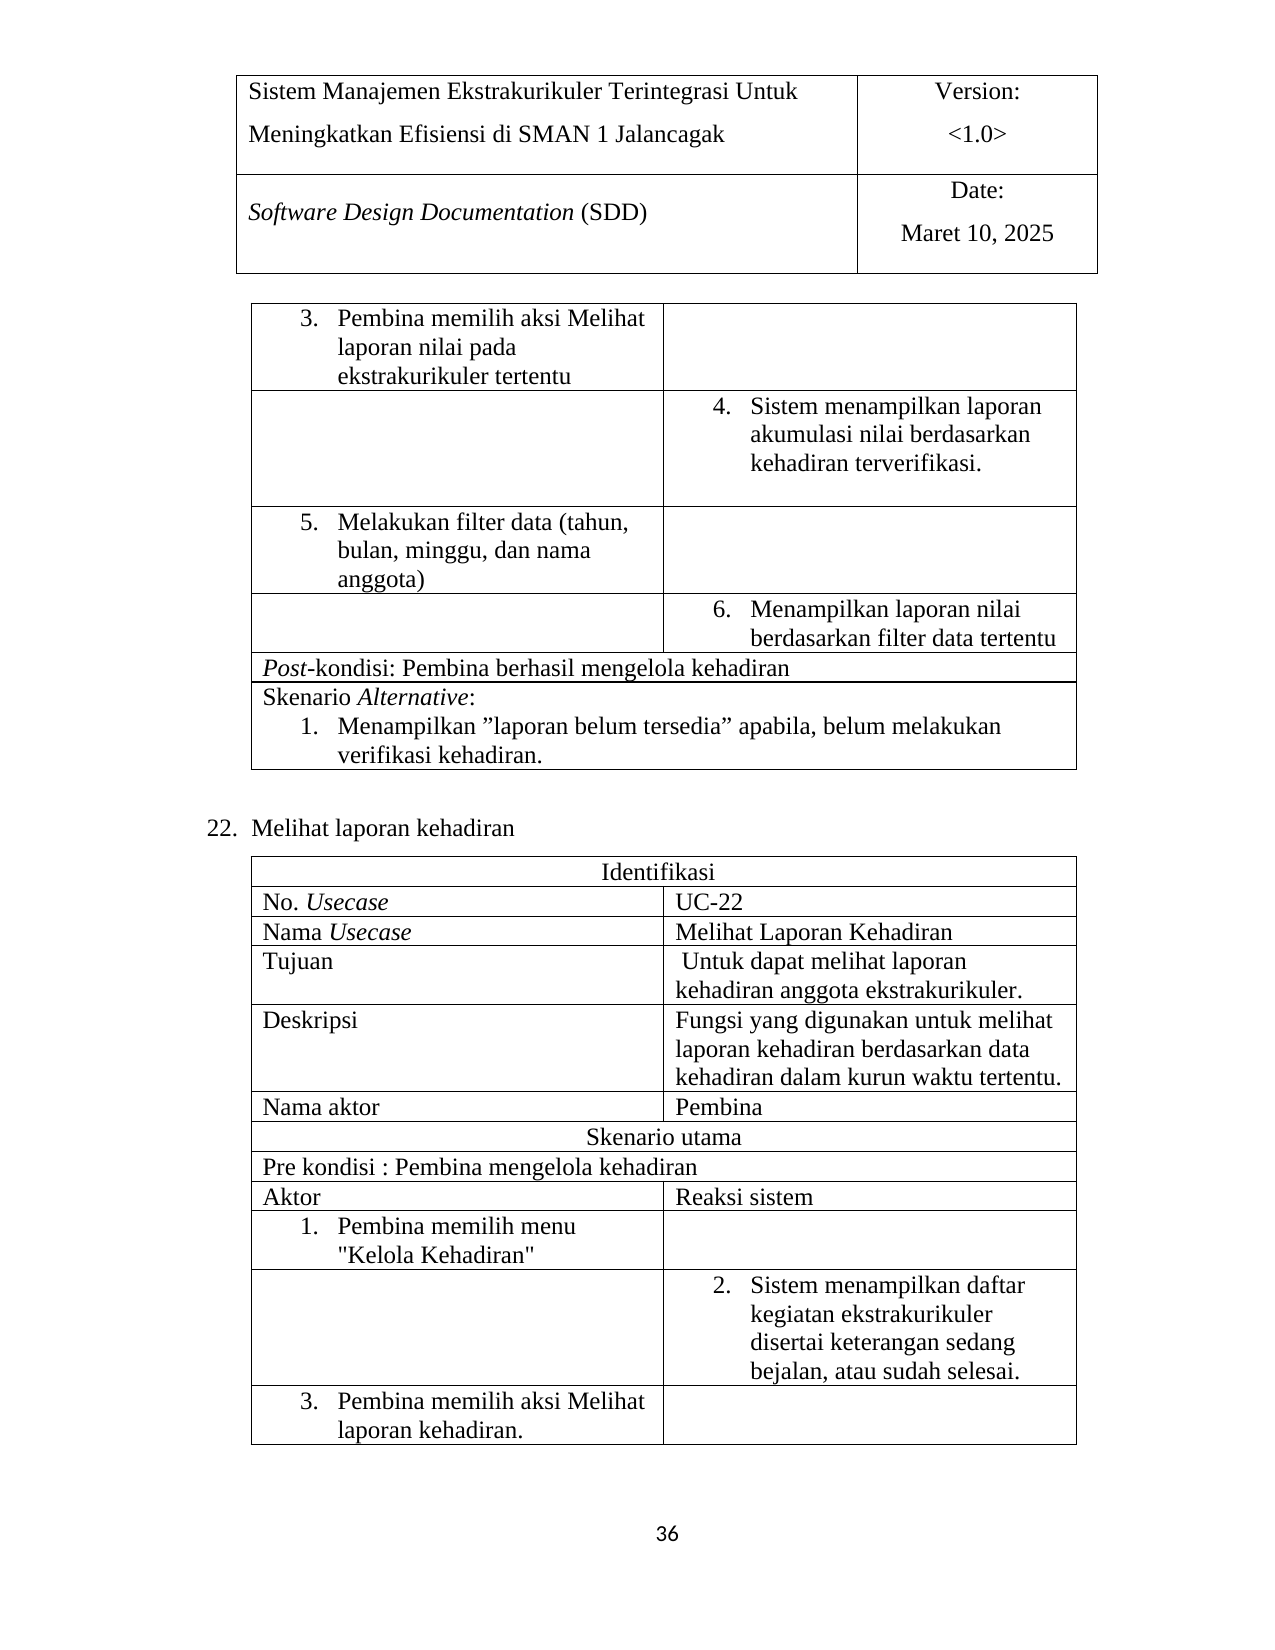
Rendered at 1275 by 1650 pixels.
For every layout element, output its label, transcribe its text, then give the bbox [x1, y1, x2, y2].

table_cell Pembina memilih aksi Melihat laporan kehadiran. [252, 1386, 663, 1443]
table_cell Menampilkan laporan nilai berdasarkan filter data tertentu [664, 594, 1076, 652]
table_cell [664, 304, 1076, 390]
table_cell Melihat Laporan Kehadiran [664, 917, 1076, 945]
table_cell Fungsi yang digunakan untuk melihat laporan kehadiran berdasarkan data kehadiran dalam kurun waktu tertentu. [664, 1005, 1076, 1091]
table_header [252, 857, 590, 886]
table_cell Pembina memilih aksi Melihat laporan nilai pada ekstrakurikuler tertentu [252, 304, 663, 390]
table_cell Sistem menampilkan daftar kegiatan ekstrakurikuler disertai keterangan sedang bejalan, atau sudah selesai. [664, 1270, 1076, 1385]
table_cell Aktor [252, 1182, 663, 1210]
table_cell Reaksi sistem [664, 1182, 1076, 1210]
table_cell [252, 1270, 663, 1385]
table_cell [664, 507, 1076, 593]
table_cell Deskripsi [252, 1005, 663, 1091]
table_cell UC-22 [664, 887, 1076, 916]
table_cell [664, 1211, 1076, 1269]
table_cell Melakukan filter data (tahun, bulan, minggu, dan nama anggota) [252, 507, 663, 593]
table_cell Sistem menampilkan laporan akumulasi nilai berdasarkan kehadiran terverifikasi. [664, 391, 1076, 506]
table_cell Untuk dapat melihat laporan kehadiran anggota ekstrakurikuler. [664, 946, 1076, 1004]
table_cell Nama Usecase [252, 917, 663, 945]
table_cell [252, 594, 663, 652]
table_cell [252, 391, 663, 506]
table_cell Post-kondisi: Pembina berhasil mengelola kehadiran [252, 653, 1076, 681]
table_cell Pembina memilih menu "Kelola Kehadiran" [252, 1211, 663, 1269]
table_cell Pembina [664, 1092, 1076, 1121]
table_cell Pre kondisi : Pembina mengelola kehadiran [252, 1152, 1076, 1181]
table_header Identifikasi [590, 857, 1076, 886]
table_cell [664, 1386, 1076, 1443]
table_cell No. Usecase [252, 887, 663, 916]
table_cell Skenario utama [252, 1122, 1076, 1151]
list Melihat laporan kehadiran [207, 813, 1098, 842]
table_cell Skenario Alternative: Menampilkan ”laporan belum tersedia” apabila, belum melakukan verifikasi kehadiran. [252, 683, 1076, 769]
table_cell Tujuan [252, 946, 663, 1004]
table_cell Nama aktor [252, 1092, 663, 1121]
